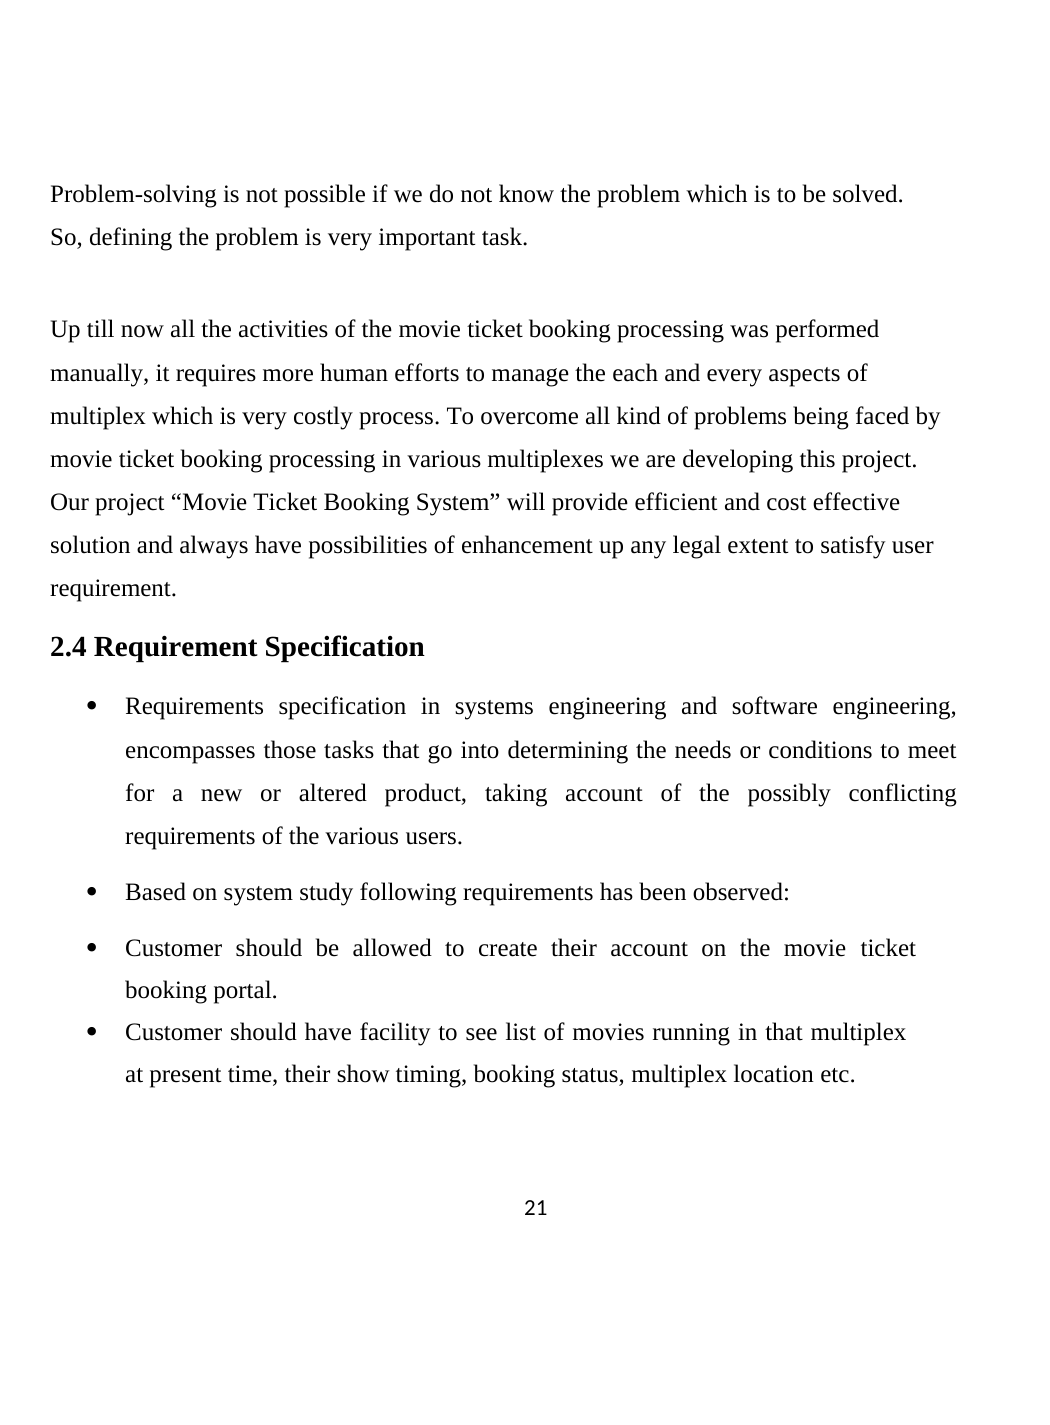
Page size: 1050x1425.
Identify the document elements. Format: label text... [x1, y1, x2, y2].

list Requirements specification in systems engineering and software engineering, encompasses those tasks that go into determining the needs or conditions to meet for a new or altered product, taking account of the possibly conflicting requirements of the various users. [87, 692, 958, 850]
list Based on system study following requirements has been observed: [87, 877, 958, 905]
list Customer should be allowed to create their account on the movie ticket booking portal. [87, 933, 916, 1004]
text Up till now all the activities of the movie ticket booking processing was performed manually, it requires more human efforts to manage the each and every aspects of multiplex which is very costly process. To overcome all kind of problems being faced by movie ticket booking processing in various multiplexes we are developing this project. Our project “Movie Ticket Booking System” will provide efficient and cost effective solution and always have possibilities of enhancement up any legal extent to satisfy user requirement. [50, 314, 947, 602]
text 2.4 Requirement Specification [50, 629, 947, 662]
list Customer should have facility to see list of movies running in that multiplex at present time, their show timing, booking status, multiplex location etc. [87, 1017, 908, 1088]
text Problem-solving is not possible if we do not know the problem which is to be solved. So, defining the problem is very important task. [50, 179, 908, 251]
